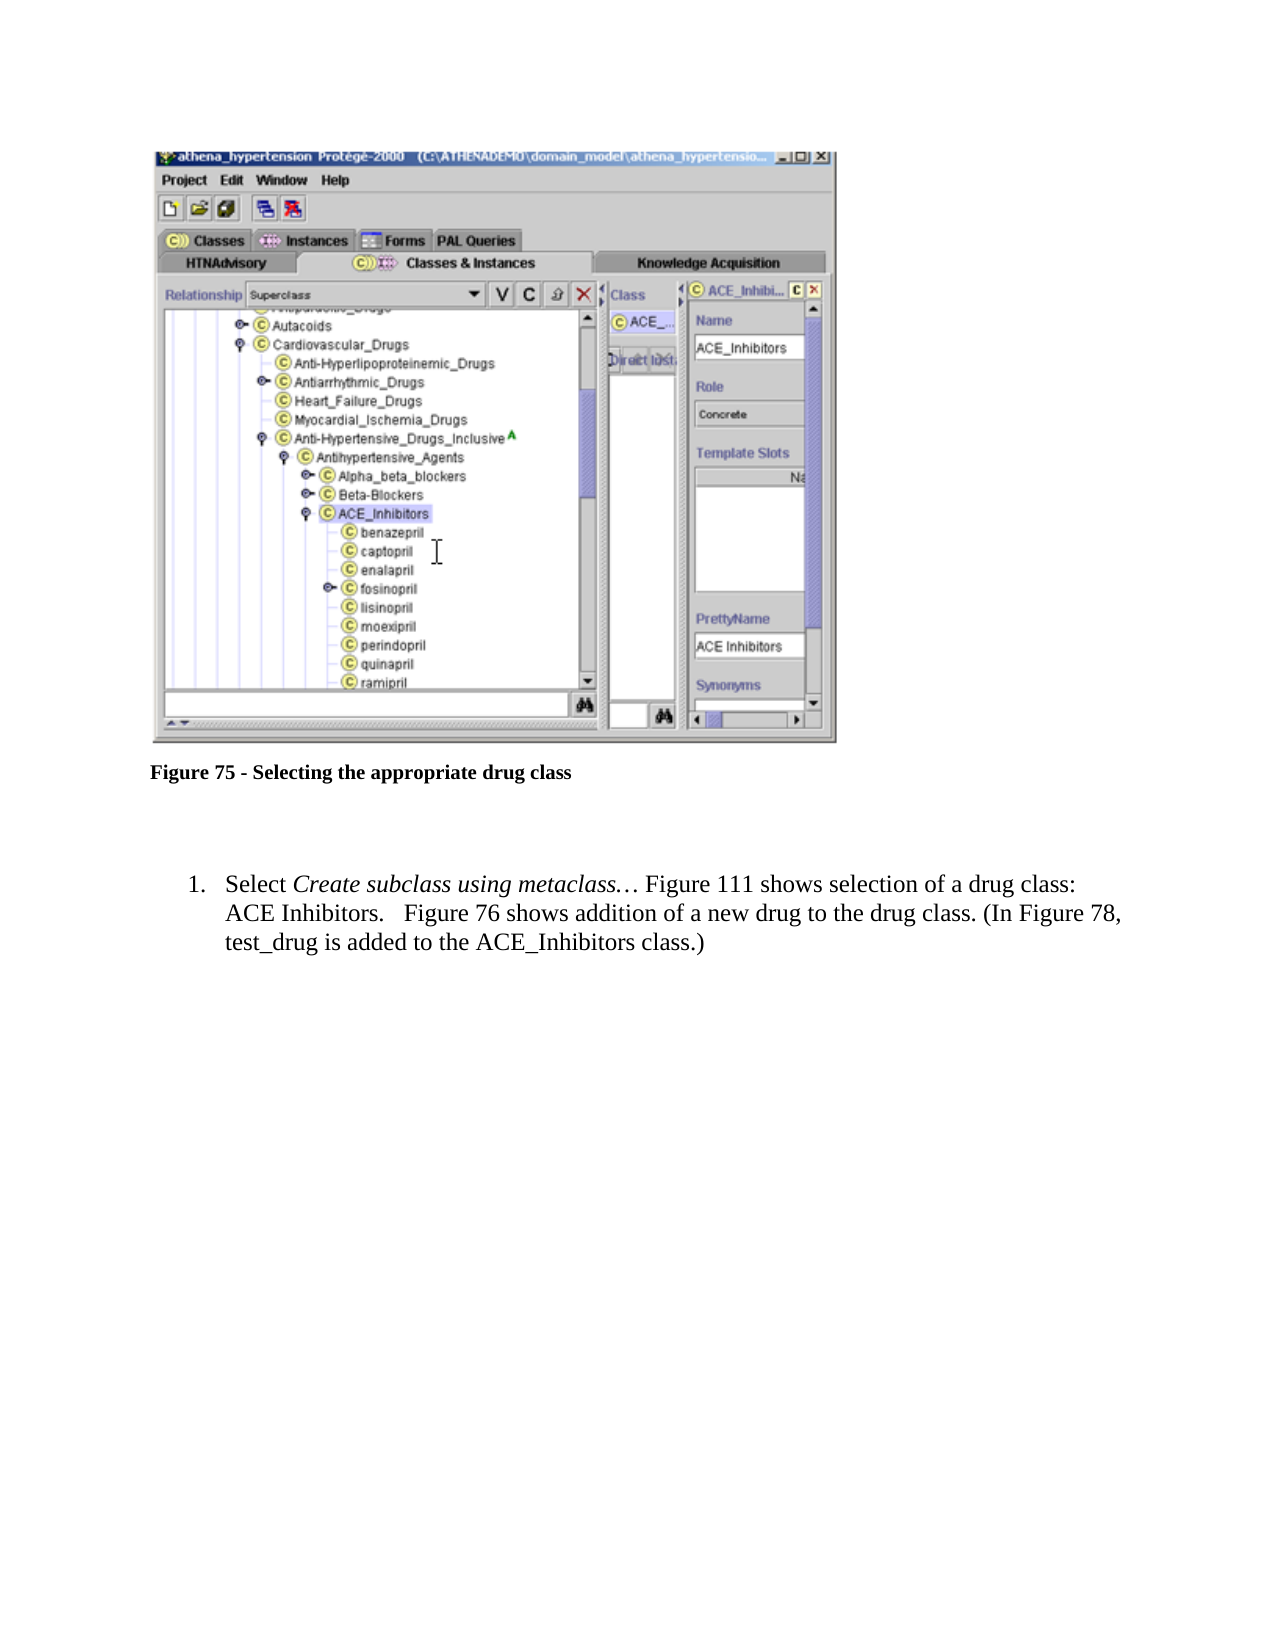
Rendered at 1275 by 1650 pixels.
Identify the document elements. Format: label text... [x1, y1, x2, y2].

list Select Create subclass using metaclass… Figure 111 shows selection of a drug class: ACE Inhibitors. Figure 76 shows addition of a new drug to the drug class. (In Figure 78, test_drug is added to the ACE_Inhibitors class.) [187, 869, 1125, 956]
text Figure 75 - Selecting the appropriate drug class [150, 760, 1125, 784]
picture [150, 150, 840, 748]
